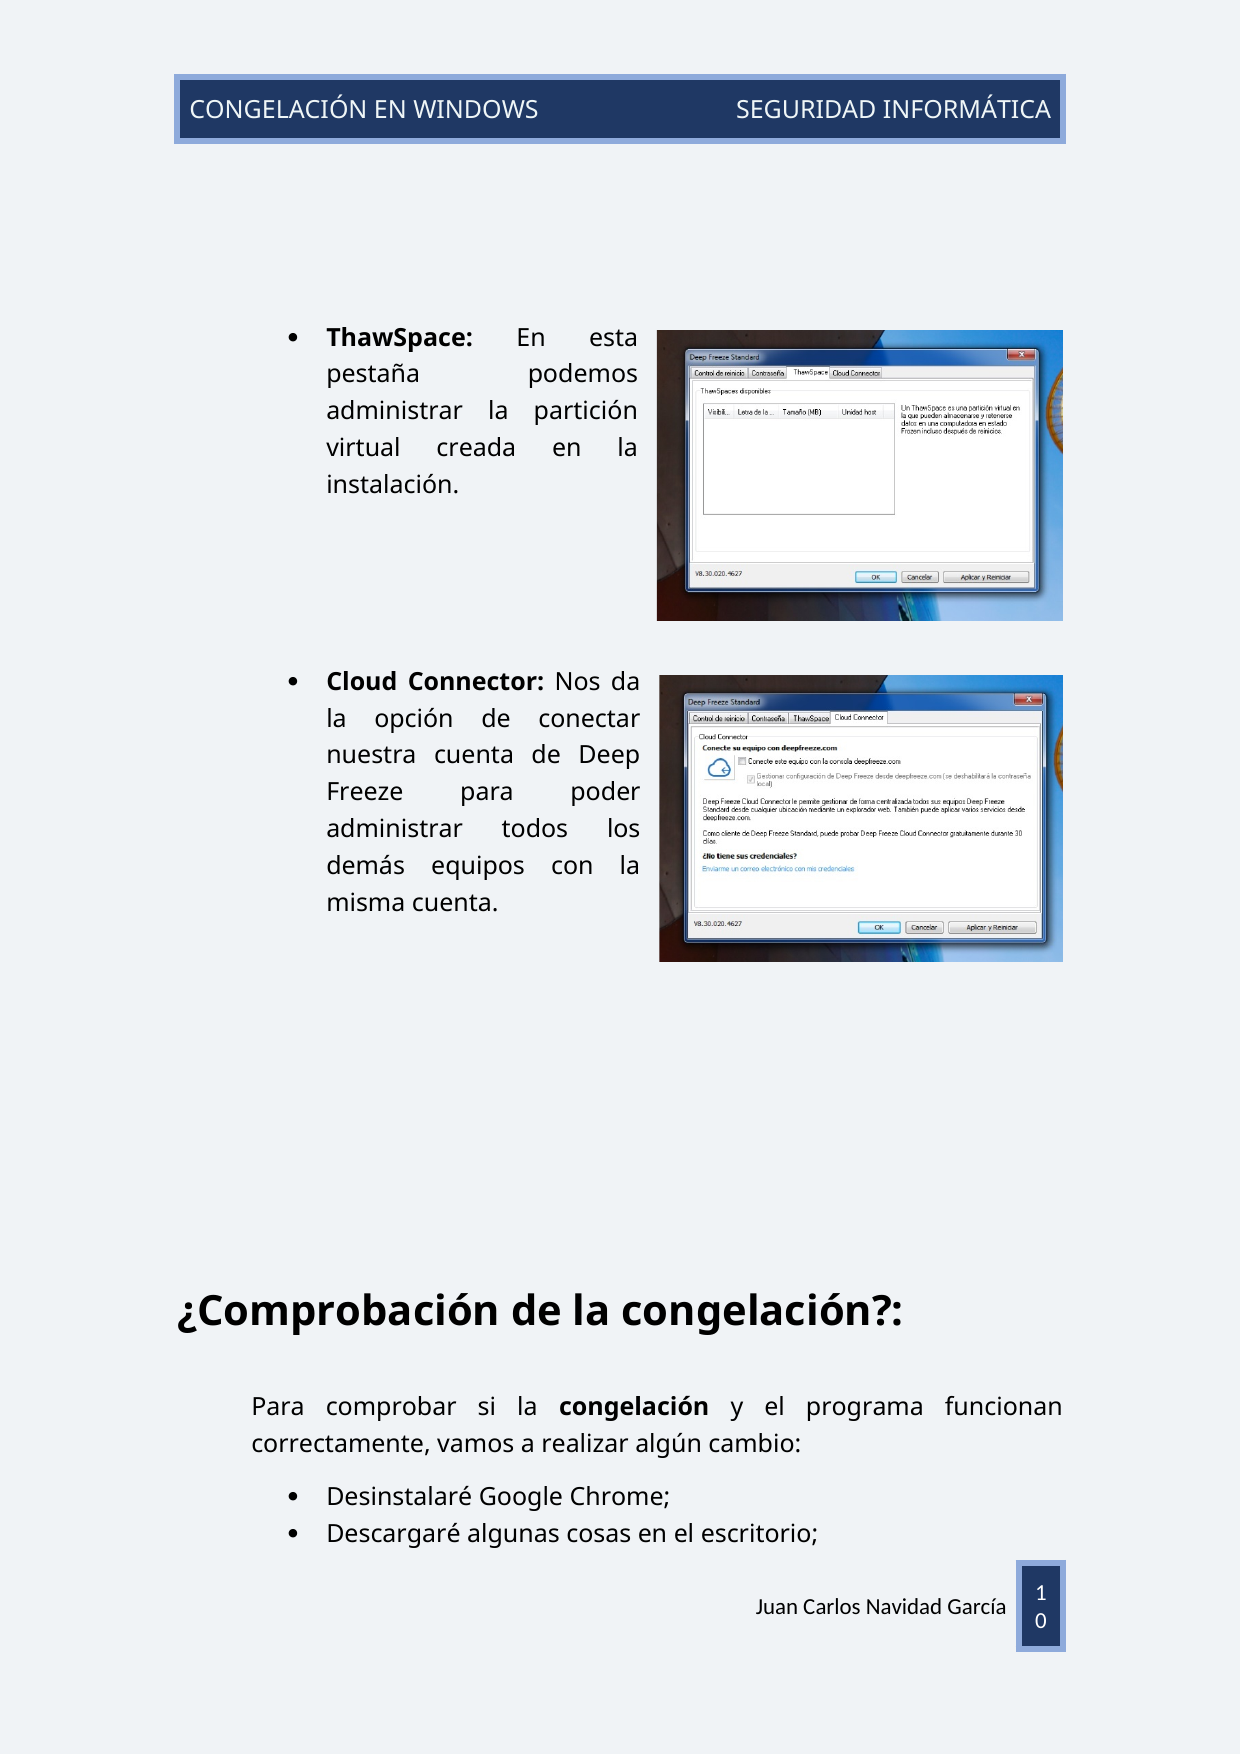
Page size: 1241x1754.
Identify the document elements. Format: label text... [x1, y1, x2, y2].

list ThawSpace: En esta pestaña podemos administrar la partición virtual creada en la instalación. [288, 319, 1063, 501]
picture [659, 675, 1063, 962]
subtitle ¿Comprobación de la congelación?: [177, 1281, 1063, 1337]
text Para comprobar si la congelación y el programa funcionan correctamente, vamos a realizar algún cambio: [251, 1389, 1063, 1459]
list Descargaré algunas cosas en el escritorio; [288, 1516, 1063, 1550]
list Desinstalaré Google Chrome; [288, 1479, 1063, 1513]
picture [656, 330, 1063, 621]
